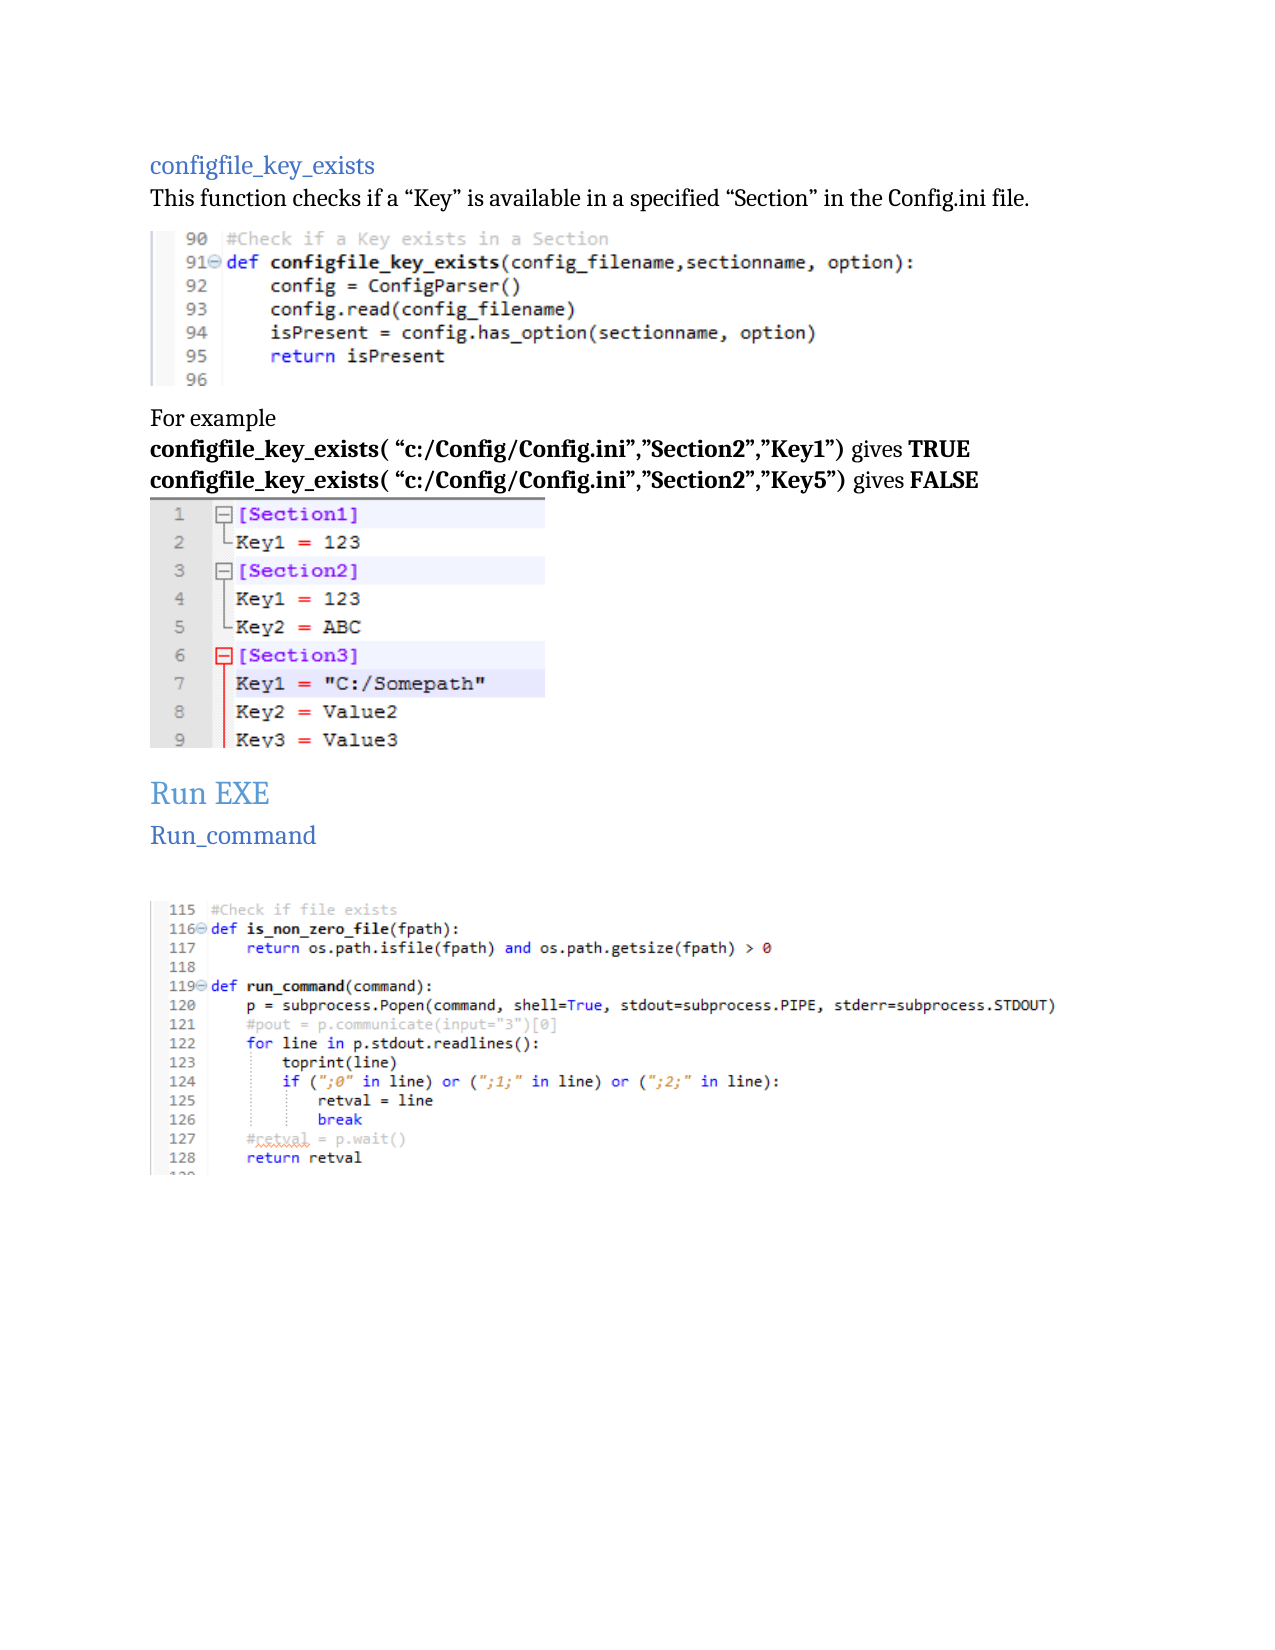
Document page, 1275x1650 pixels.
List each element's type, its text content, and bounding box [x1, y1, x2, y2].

text configfile_key_exists( “c:/Config/Config.ini”,”Section2”,”Key5”) gives FALSE [150, 466, 1125, 495]
text This function checks if a “Key” is available in a specified “Section” in the Config.ini file. [150, 183, 1125, 212]
subtitle configfile_key_exists [150, 150, 1125, 181]
picture [150, 901, 1096, 1175]
text configfile_key_exists( “c:/Config/Config.ini”,”Section2”,”Key1”) gives TRUE [150, 435, 1125, 464]
picture [150, 231, 961, 386]
text For example [150, 404, 1125, 433]
subtitle Run EXE [150, 775, 1125, 813]
picture [150, 497, 546, 748]
subtitle Run_command [150, 820, 1125, 851]
